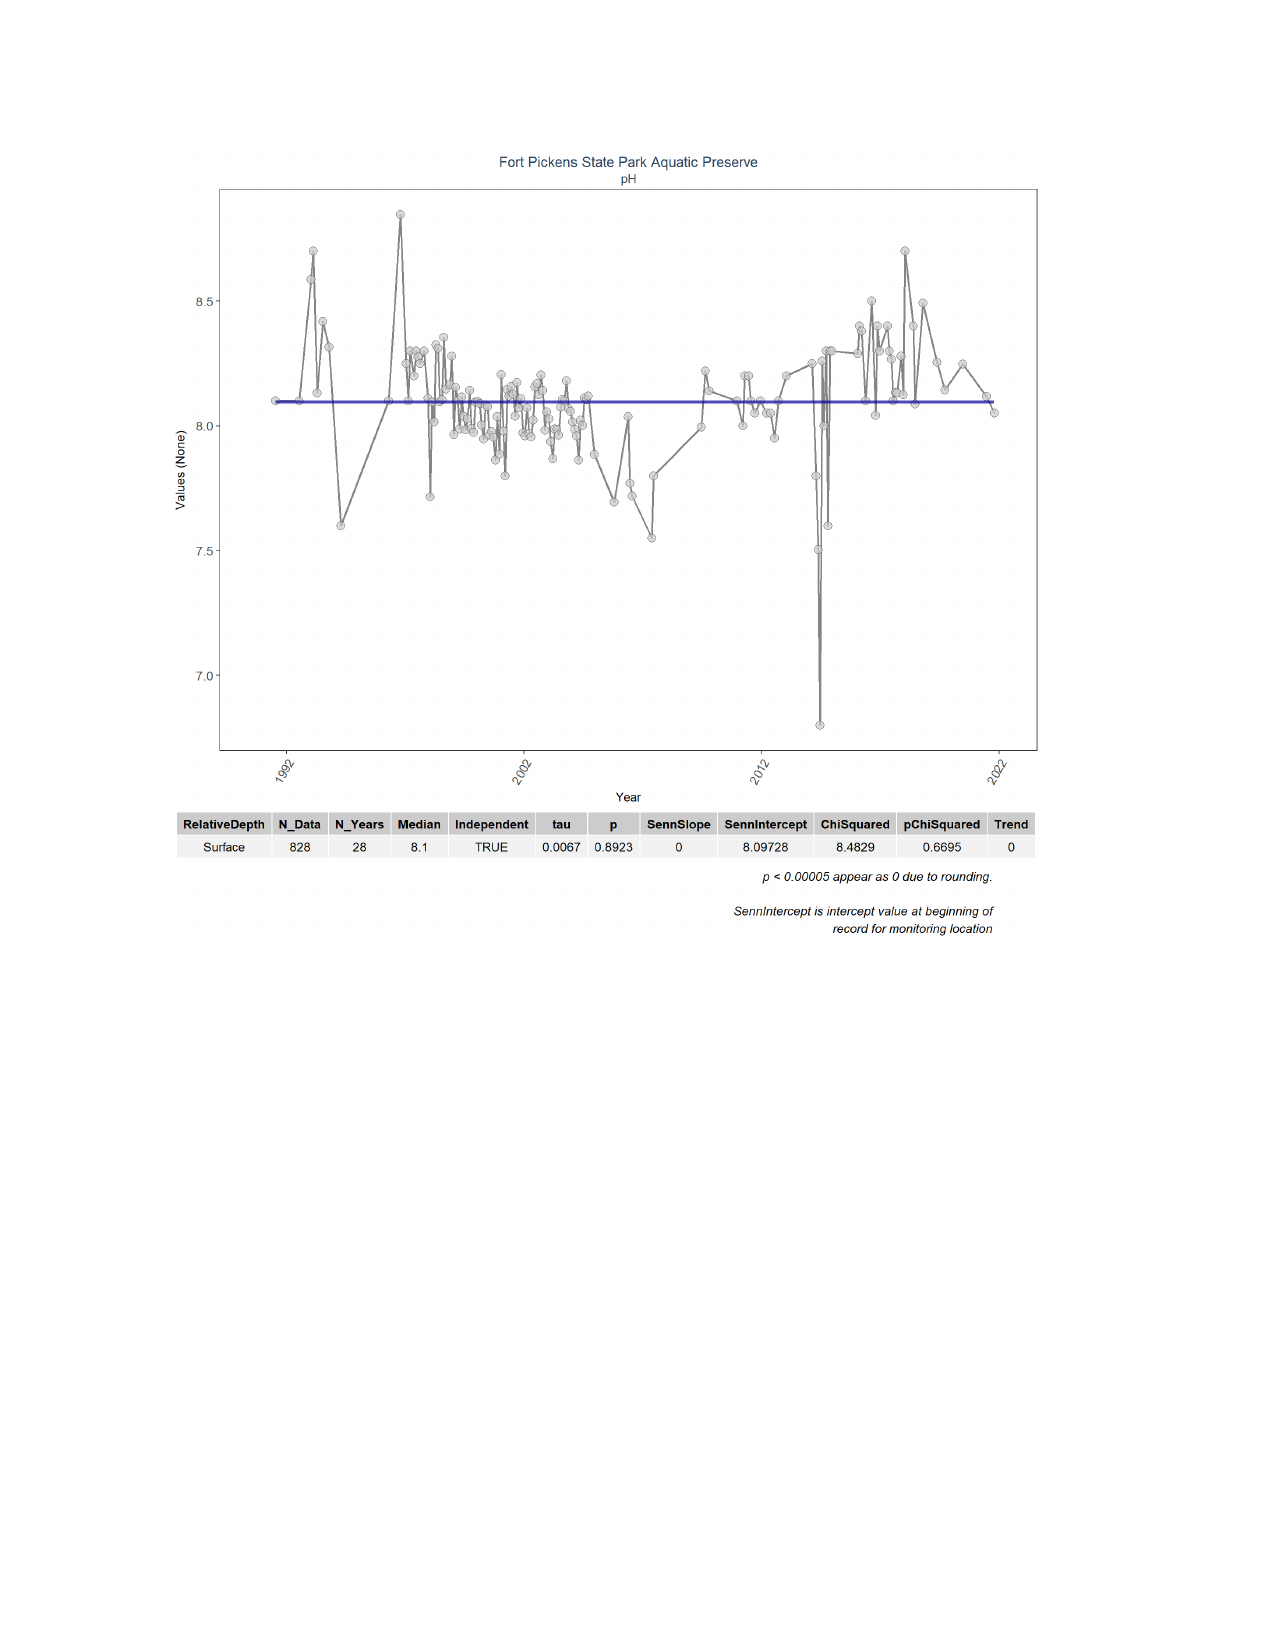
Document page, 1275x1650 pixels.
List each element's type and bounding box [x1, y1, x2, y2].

picture [168, 150, 1044, 938]
